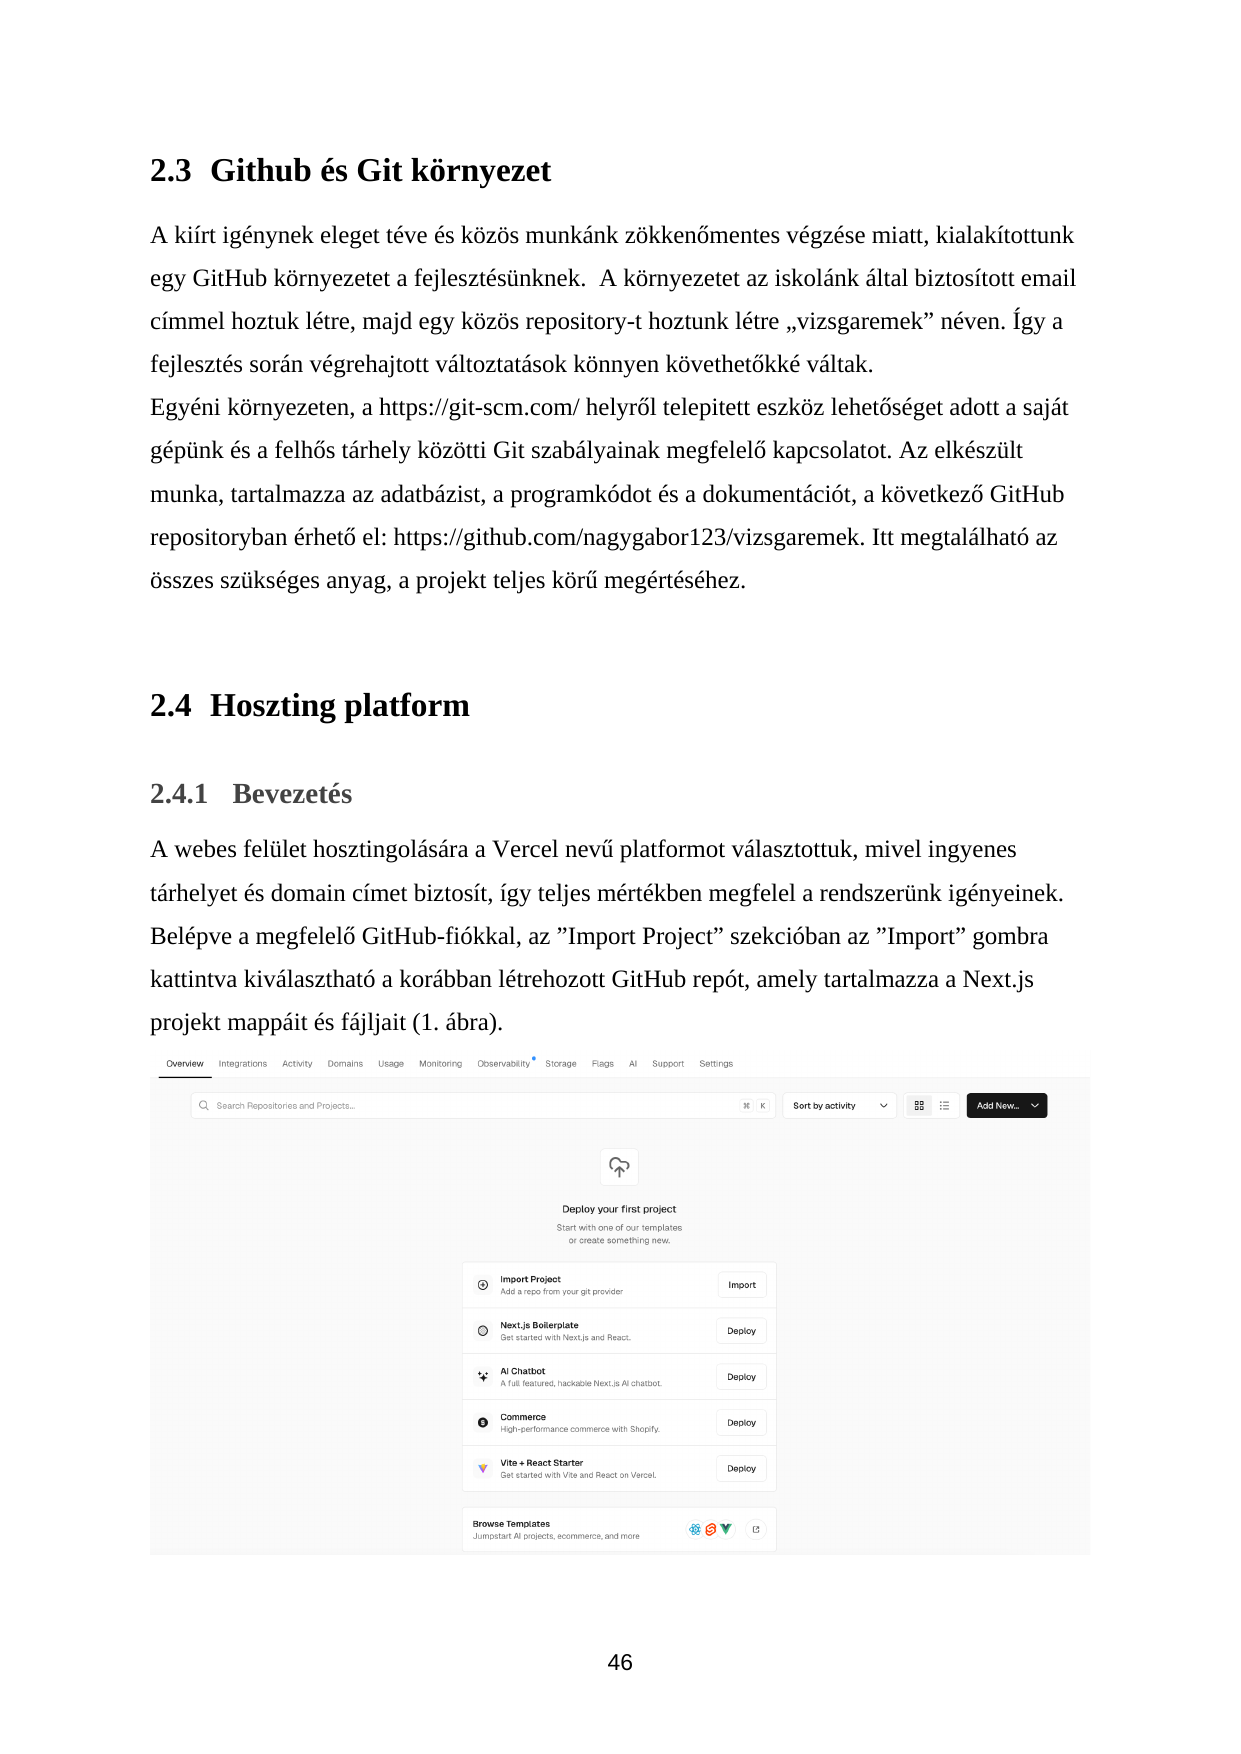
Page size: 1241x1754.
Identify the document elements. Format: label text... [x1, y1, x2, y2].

subtitle Hoszting platform [150, 685, 1090, 723]
text Egyéni környezeten, a https://git-scm.com/ helyről telepitett eszköz lehetőséget adott a saját gépünk és a felhős tárhely közötti Git szabályainak megfelelő kapcsolatot. Az elkészült munka, tartalmazza az adatbázist, a programkódot és a dokumentációt, a következő GitHub repositoryban érhető el: https://github.com/nagygabor123/vizsgaremek. Itt megtalálható az összes szükséges anyag, a projekt teljes körű megértéséhez. [150, 392, 1090, 594]
subtitle Github és Git környezet [150, 150, 1090, 188]
text A kiírt igénynek eleget téve és közös munkánk zökkenőmentes végzése miatt, kialakítottunk egy GitHub környezetet a fejlesztésünknek. A környezetet az iskolánk által biztosított email címmel hoztuk létre, majd egy közös repository-t hoztunk létre „vizsgaremek” néven. Így a fejlesztés során végrehajtott változtatások könnyen követhetőkké váltak. [150, 220, 1090, 378]
subtitle Bevezetés [150, 776, 1090, 809]
picture [150, 1050, 1091, 1555]
text A webes felület hosztingolására a Vercel nevű platformot választottuk, mivel ingyenes tárhelyet és domain címet biztosít, így teljes mértékben megfelel a rendszerünk igényeinek. Belépve a megfelelő GitHub-fiókkal, az ”Import Project” szekcióban az ”Import” gombra kattintva kiválasztható a korábban létrehozott GitHub repót, amely tartalmazza a Next.js projekt mappáit és fájljait (1. ábra). [150, 834, 1090, 1036]
